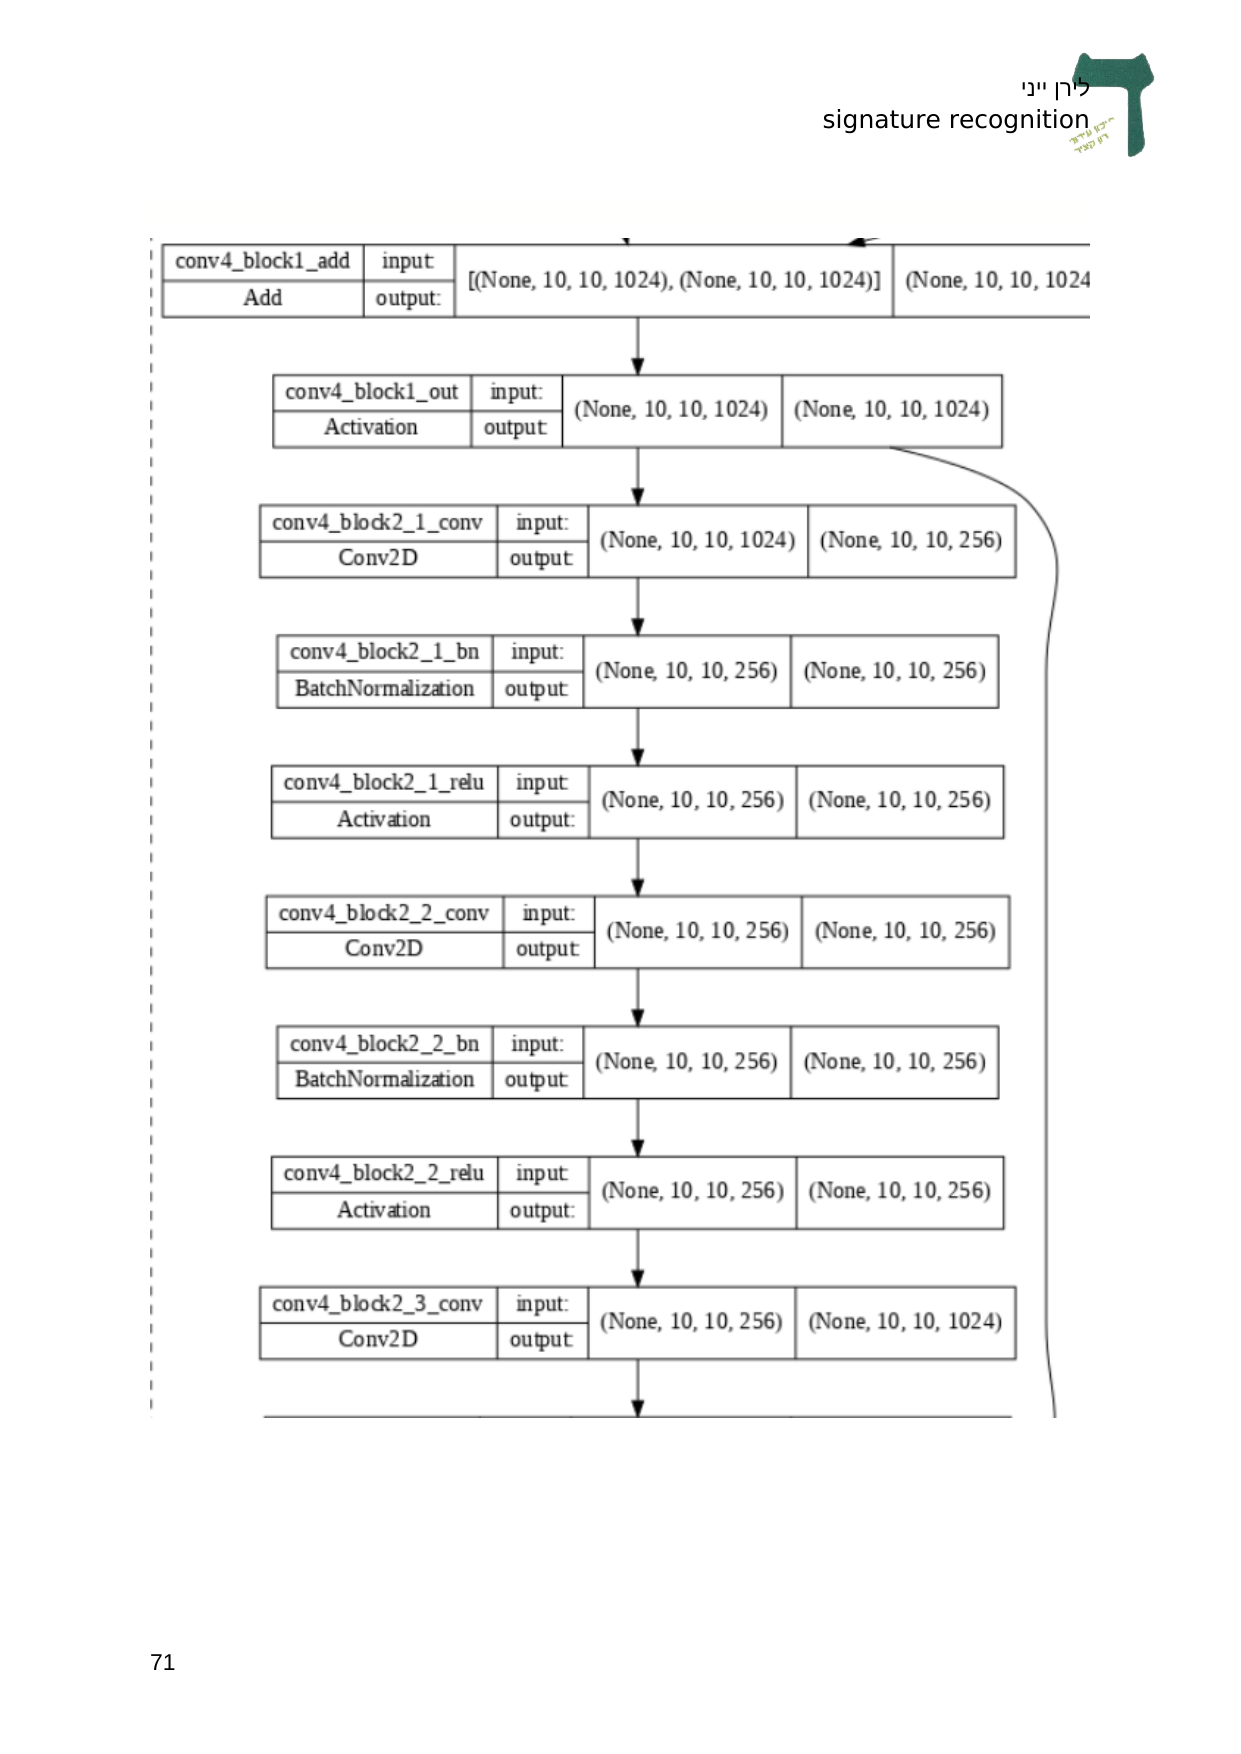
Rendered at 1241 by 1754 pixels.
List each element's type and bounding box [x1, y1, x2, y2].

picture [150, 238, 1090, 1418]
picture [1029, 21, 1234, 176]
